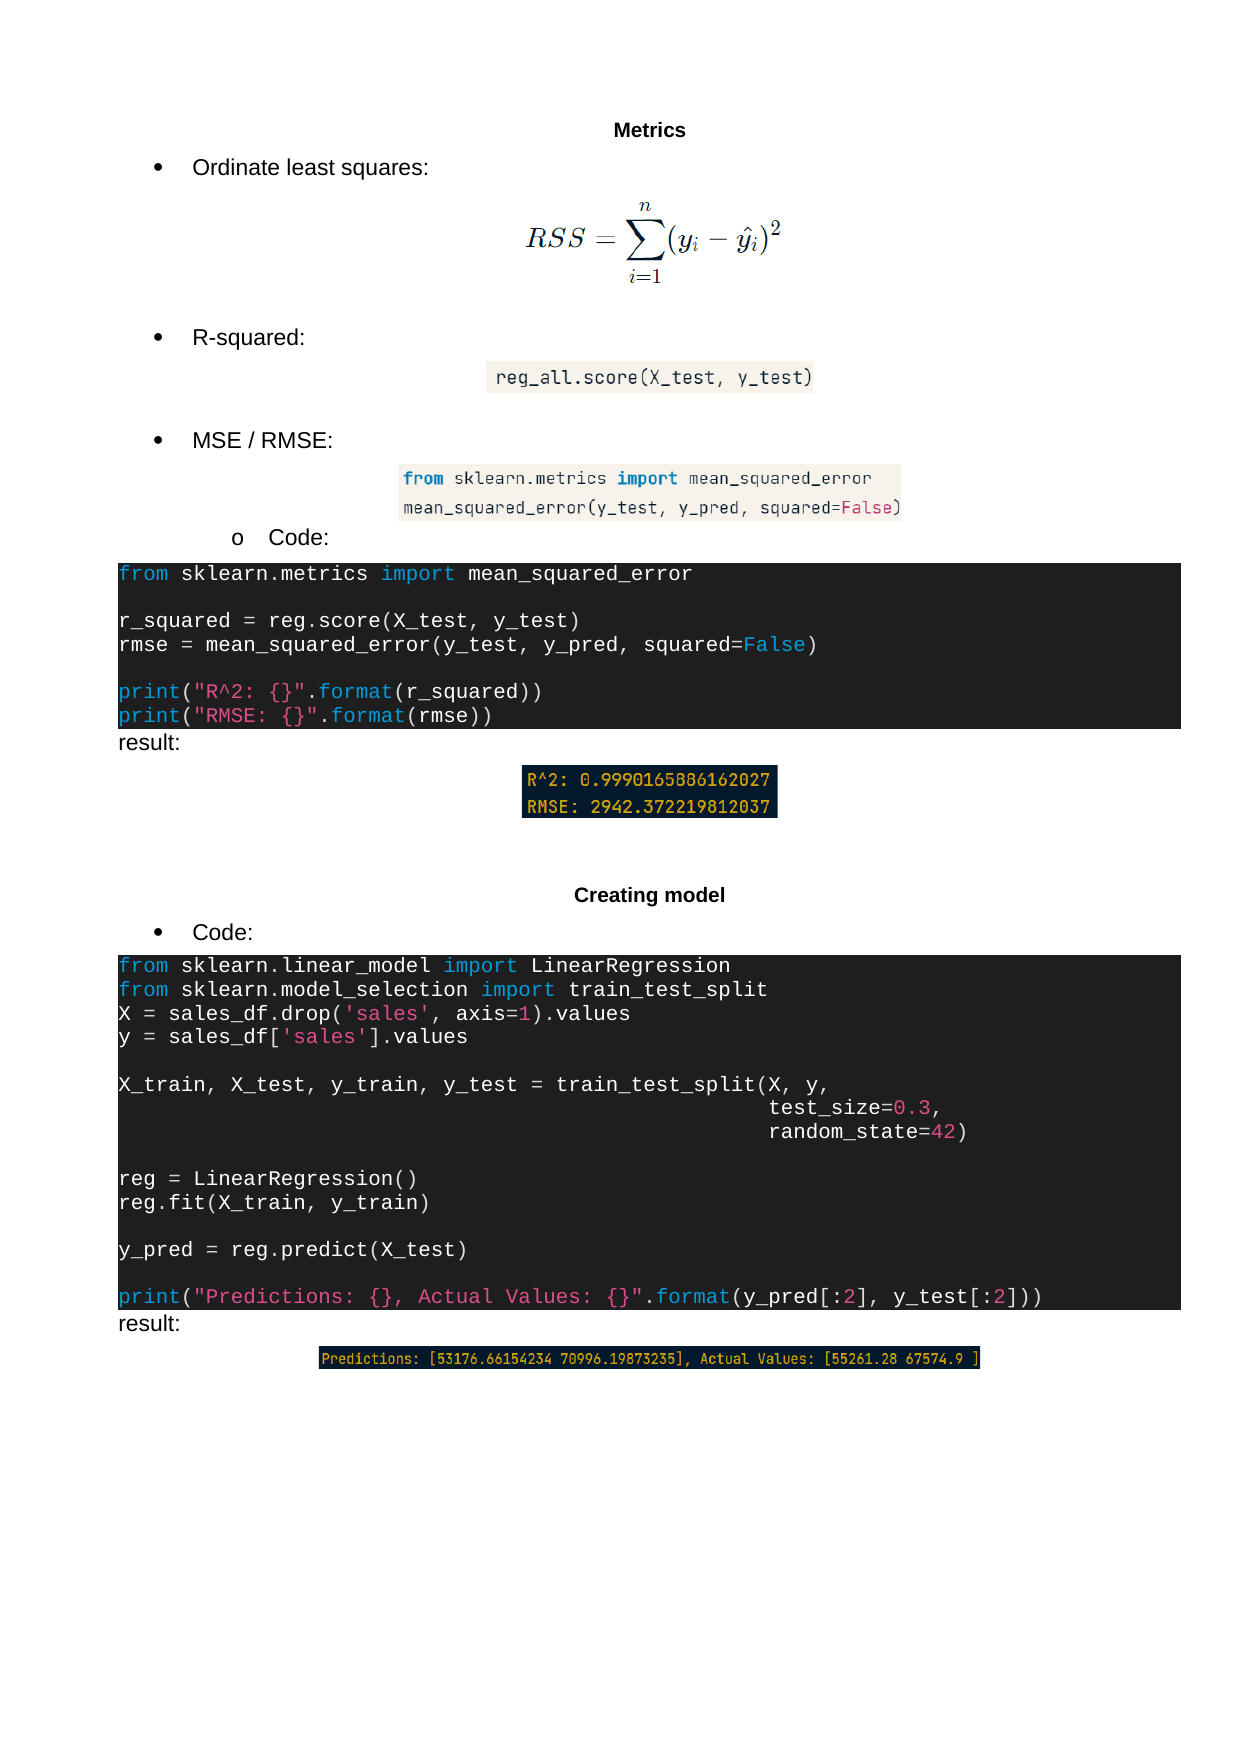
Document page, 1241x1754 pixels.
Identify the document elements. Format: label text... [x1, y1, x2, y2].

list Ordinate least squares: [154, 154, 1181, 180]
picture [513, 190, 787, 284]
text X_train, X_test, y_train, y_test = train_test_split(X, y, [118, 1074, 1181, 1097]
text from sklearn.linear_model import LinearRegression [118, 955, 1181, 979]
text y_pred = reg.predict(X_test) [118, 1239, 1181, 1263]
text print("Predictions: {}, Actual Values: {}".format(y_pred[:2], y_test[:2])) [118, 1286, 1181, 1310]
text print("RMSE: {}".format(rmse)) [118, 705, 1181, 729]
text result: [118, 729, 1181, 755]
text y = sales_df['sales'].values [118, 1026, 1181, 1050]
list MSE / RMSE: [154, 427, 1181, 454]
picture [398, 464, 902, 521]
text random_state=42) [118, 1121, 1181, 1144]
text rmse = mean_squared_error(y_test, y_pred, squared=False) [118, 634, 1181, 658]
text result: [118, 1310, 1181, 1336]
text test_size=0.3, [118, 1097, 1181, 1121]
text r_squared = reg.score(X_test, y_test) [118, 610, 1181, 634]
text from sklearn.metrics import mean_squared_error [118, 563, 1181, 587]
picture [521, 765, 778, 818]
subtitle Metrics [118, 118, 1181, 142]
list Code: [154, 919, 1181, 945]
list R-squared: [154, 324, 1181, 351]
picture [486, 361, 814, 393]
text from sklearn.model_selection import train_test_split [118, 979, 1181, 1003]
subtitle Creating model [118, 883, 1181, 907]
text reg.fit(X_train, y_train) [118, 1192, 1181, 1216]
text print("R^2: {}".format(r_squared)) [118, 681, 1181, 705]
list Code: [231, 524, 1181, 553]
text X = sales_df.drop('sales', axis=1).values [118, 1003, 1181, 1026]
text reg = LinearRegression() [118, 1168, 1181, 1192]
picture [318, 1346, 981, 1369]
